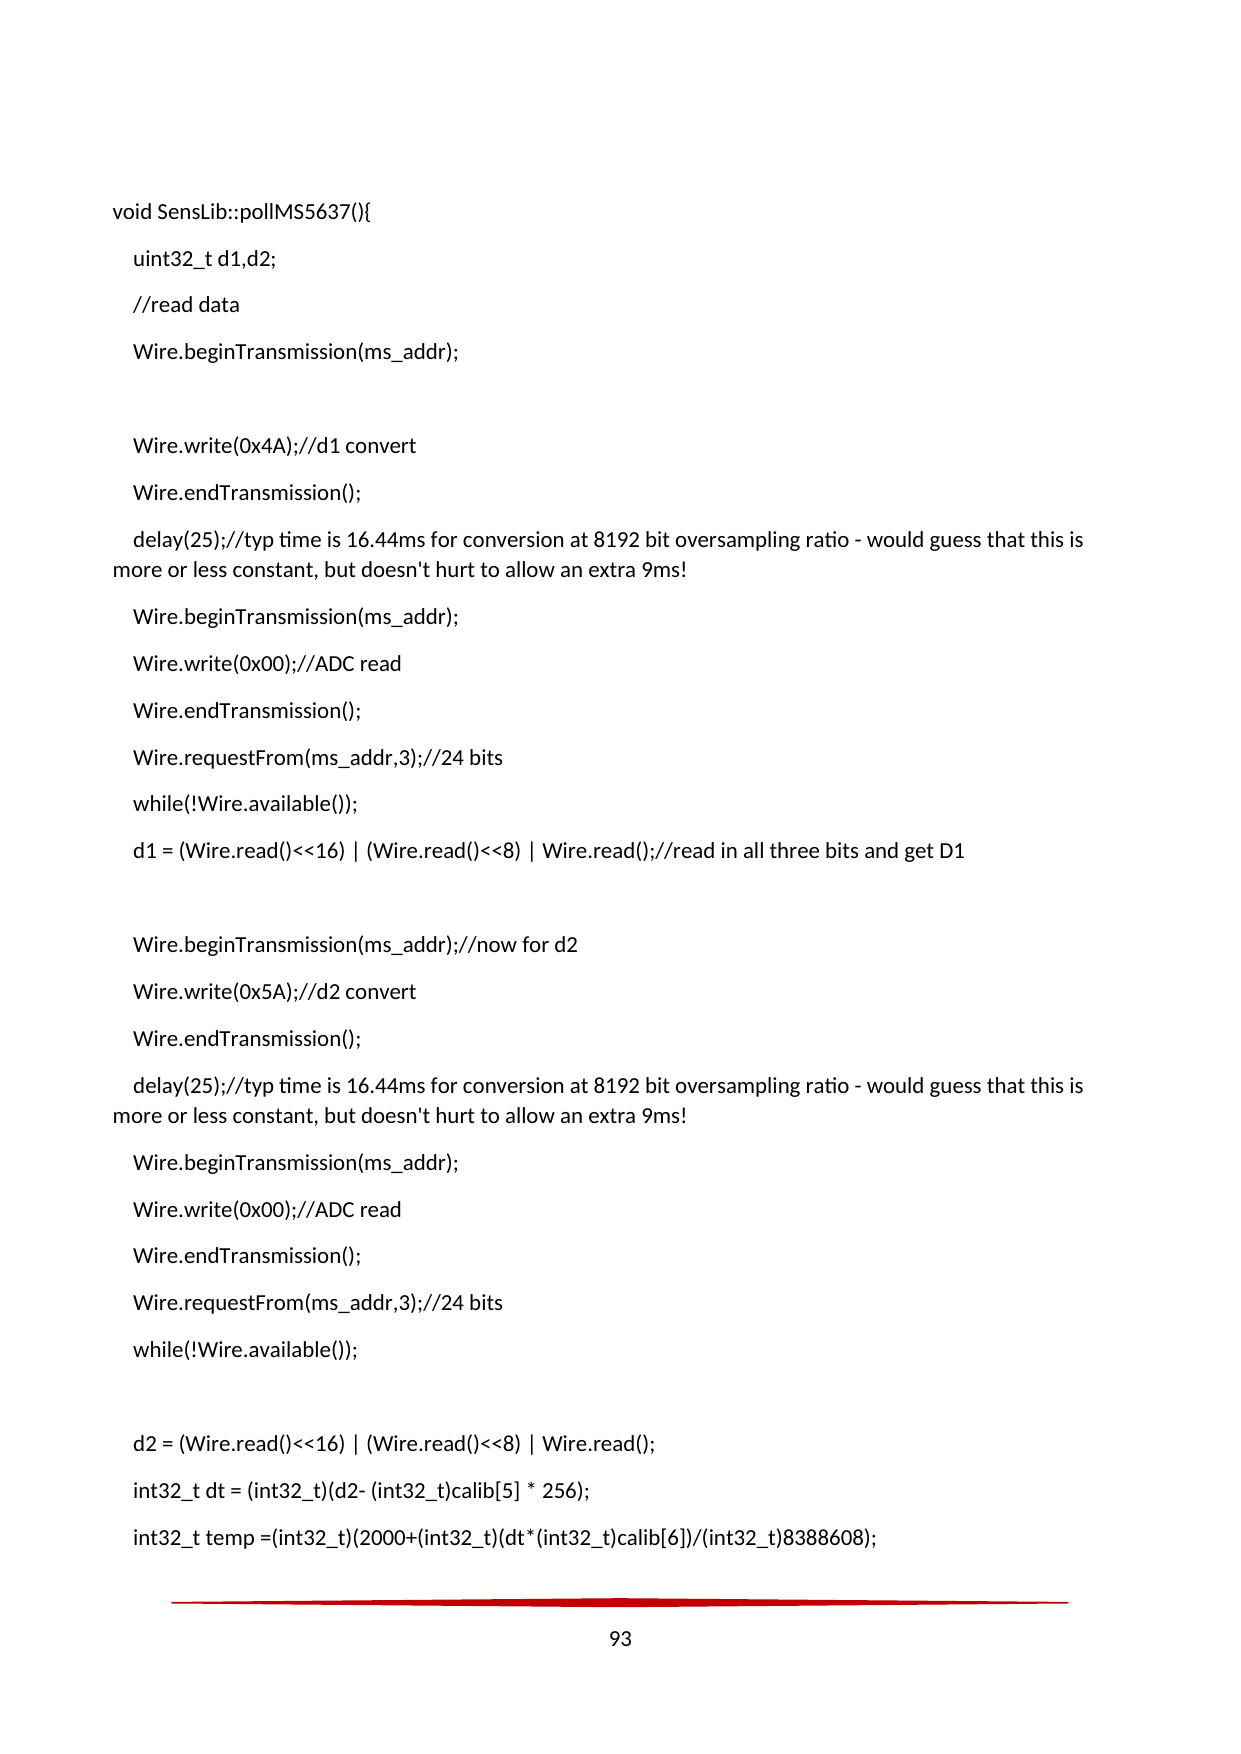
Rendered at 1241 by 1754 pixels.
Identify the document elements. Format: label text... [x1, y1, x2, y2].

text Wire.endTransmission(); [112, 1024, 1128, 1052]
text Wire.beginTransmission(ms_addr); [112, 602, 1128, 630]
text Wire.write(0x00);//ADC read [112, 649, 1128, 677]
text Wire.endTransmission(); [112, 696, 1128, 724]
text d2 = (Wire.read()<<16) | (Wire.read()<<8) | Wire.read(); [112, 1429, 1128, 1457]
text void SensLib::pollMS5637(){ [112, 197, 1128, 225]
text int32_t temp =(int32_t)(2000+(int32_t)(dt*(int32_t)calib[6])/(int32_t)8388608); [112, 1523, 1128, 1551]
text Wire.write(0x5A);//d2 convert [112, 977, 1128, 1005]
text Wire.write(0x00);//ADC read [112, 1195, 1128, 1223]
text Wire.beginTransmission(ms_addr); [112, 1148, 1128, 1176]
text Wire.requestFrom(ms_addr,3);//24 bits [112, 743, 1128, 771]
text d1 = (Wire.read()<<16) | (Wire.read()<<8) | Wire.read();//read in all three bits and get D1 [112, 836, 1128, 864]
text //read data [112, 291, 1128, 319]
text while(!Wire.available()); [112, 789, 1128, 818]
text Wire.endTransmission(); [112, 1242, 1128, 1270]
text uint32_t d1,d2; [112, 244, 1128, 272]
text delay(25);//typ time is 16.44ms for conversion at 8192 bit oversampling ratio - would guess that this is more or less constant, but doesn't hurt to allow an extra 9ms! [112, 1071, 1128, 1129]
text while(!Wire.available()); [112, 1335, 1128, 1363]
text Wire.beginTransmission(ms_addr);//now for d2 [112, 930, 1128, 958]
text Wire.endTransmission(); [112, 478, 1128, 506]
text int32_t dt = (int32_t)(d2- (int32_t)calib[5] * 256); [112, 1476, 1128, 1504]
text Wire.requestFrom(ms_addr,3);//24 bits [112, 1288, 1128, 1317]
text delay(25);//typ time is 16.44ms for conversion at 8192 bit oversampling ratio - would guess that this is more or less constant, but doesn't hurt to allow an extra 9ms! [112, 525, 1128, 583]
text Wire.beginTransmission(ms_addr); [112, 337, 1128, 366]
text Wire.write(0x4A);//d1 convert [112, 431, 1128, 459]
